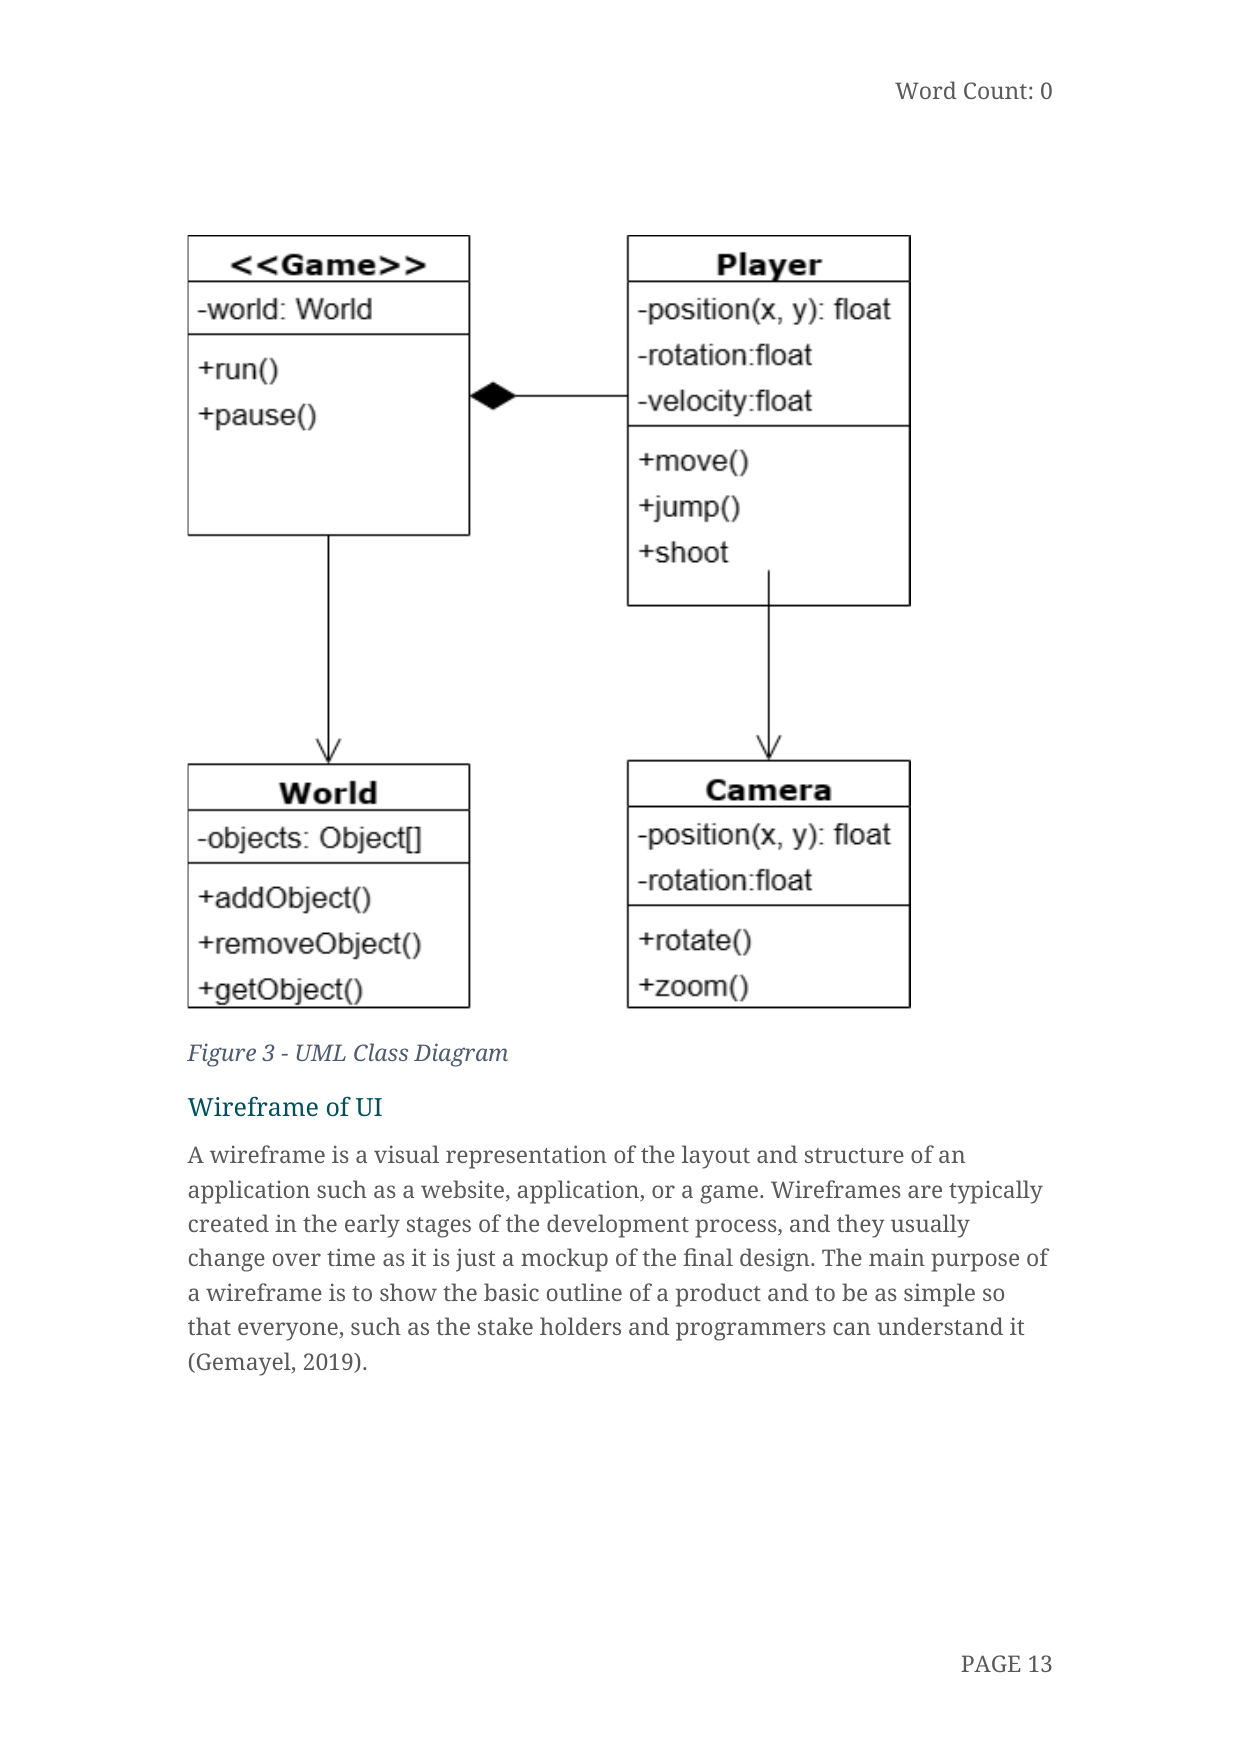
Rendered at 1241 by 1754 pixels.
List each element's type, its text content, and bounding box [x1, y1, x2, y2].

picture [187, 235, 911, 1014]
subtitle Wireframe of UI [187, 1089, 1053, 1123]
text A wireframe is a visual representation of the layout and structure of an application such as a website, application, or a game. Wireframes are typically created in the early stages of the development process, and they usually change over time as it is just a mockup of the final design. The main purpose of a wireframe is to show the basic outline of a product and to be as simple so that everyone, such as the stake holders and programmers can understand it . [187, 1139, 1053, 1377]
